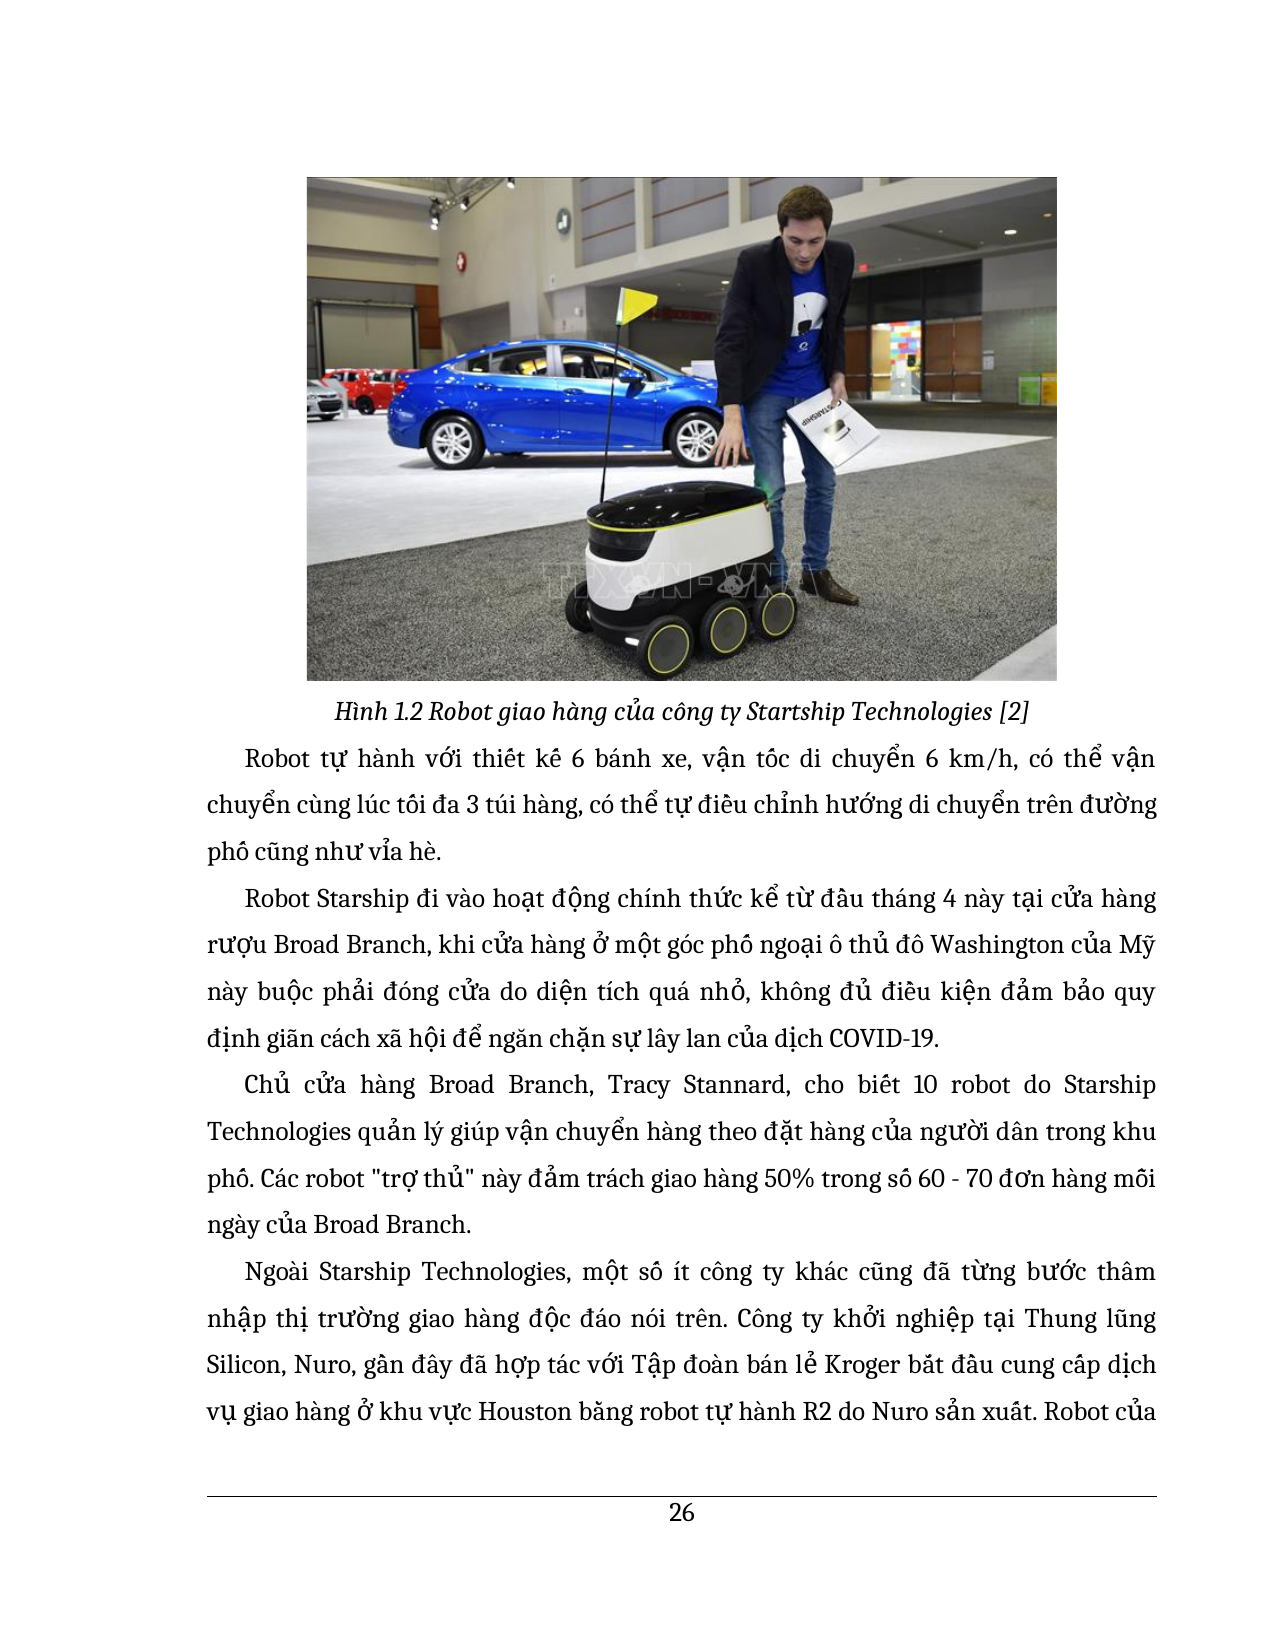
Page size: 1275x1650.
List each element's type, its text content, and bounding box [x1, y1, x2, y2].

picture [306, 177, 1057, 681]
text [207, 1256, 1157, 1427]
text Robot Starship đi vào hoạt động chính thức kể từ đầu tháng 4 này tại cửa hàng rượu Broad Branch, khi cửa hàng ở một góc phố ngoại ô thủ đô Washington của Mỹ này buộc phải đóng cửa do diện tích quá nhỏ, không đủ điều kiện đảm bảo quy định giãn cách xã hội để ngăn chặn sự lây lan của dịch COVID-19. [207, 883, 1157, 1054]
text Robot tự hành với thiết kế 6 bánh xe, vận tốc di chuyển 6 km/h, có thể vận chuyển cùng lúc tối đa 3 túi hàng, có thể tự điều chỉnh hướng di chuyển trên đường phố cũng như vỉa hè. [207, 743, 1157, 867]
text Chủ cửa hàng Broad Branch, Tracy Stannard, cho biết 10 robot do Starship Technologies quản lý giúp vận chuyển hàng theo đặt hàng của người dân trong khu phố. Các robot "trợ thủ" này đảm trách giao hàng 50% trong số 60 - 70 đơn hàng mỗi ngày của Broad Branch. [207, 1069, 1157, 1240]
text Hình 1.2 Robot giao hàng của công ty Startship Technologies [207, 696, 1157, 727]
